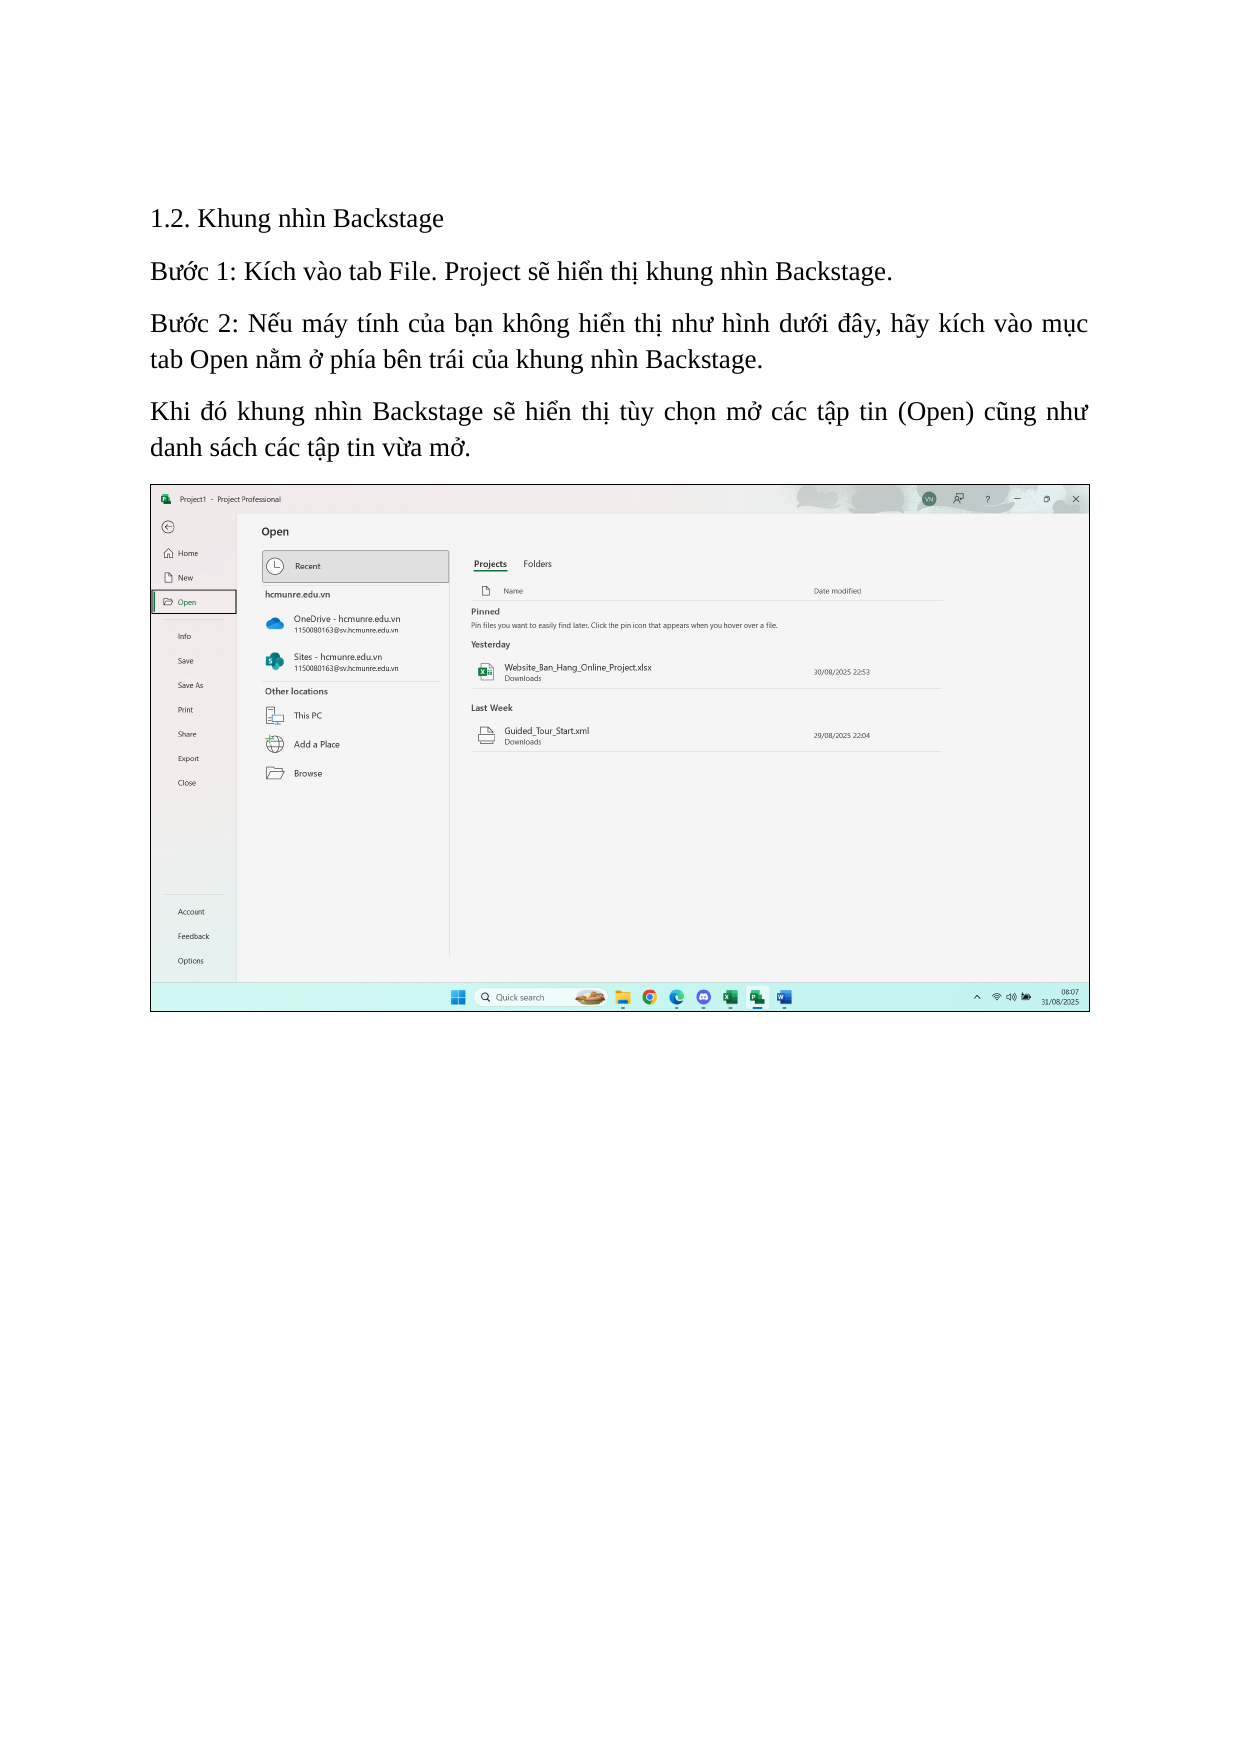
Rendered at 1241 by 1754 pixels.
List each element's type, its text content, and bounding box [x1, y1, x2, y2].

picture [151, 485, 1089, 1011]
text Bước 2: Nếu máy tính của bạn không hiển thị như hình dưới đây, hãy kích vào mục tab Open nằm ở phía bên trái của khung nhìn Backstage. [150, 307, 1090, 374]
text Khi đó khung nhìn Backstage sẽ hiển thị tùy chọn mở các tập tin (Open) cũng như danh sách các tập tin vừa mở. [150, 395, 1090, 462]
text 1.2. Khung nhìn Backstage [150, 202, 1090, 233]
text Bước 1: Kích vào tab File. Project sẽ hiển thị khung nhìn Backstage. [150, 255, 1090, 286]
